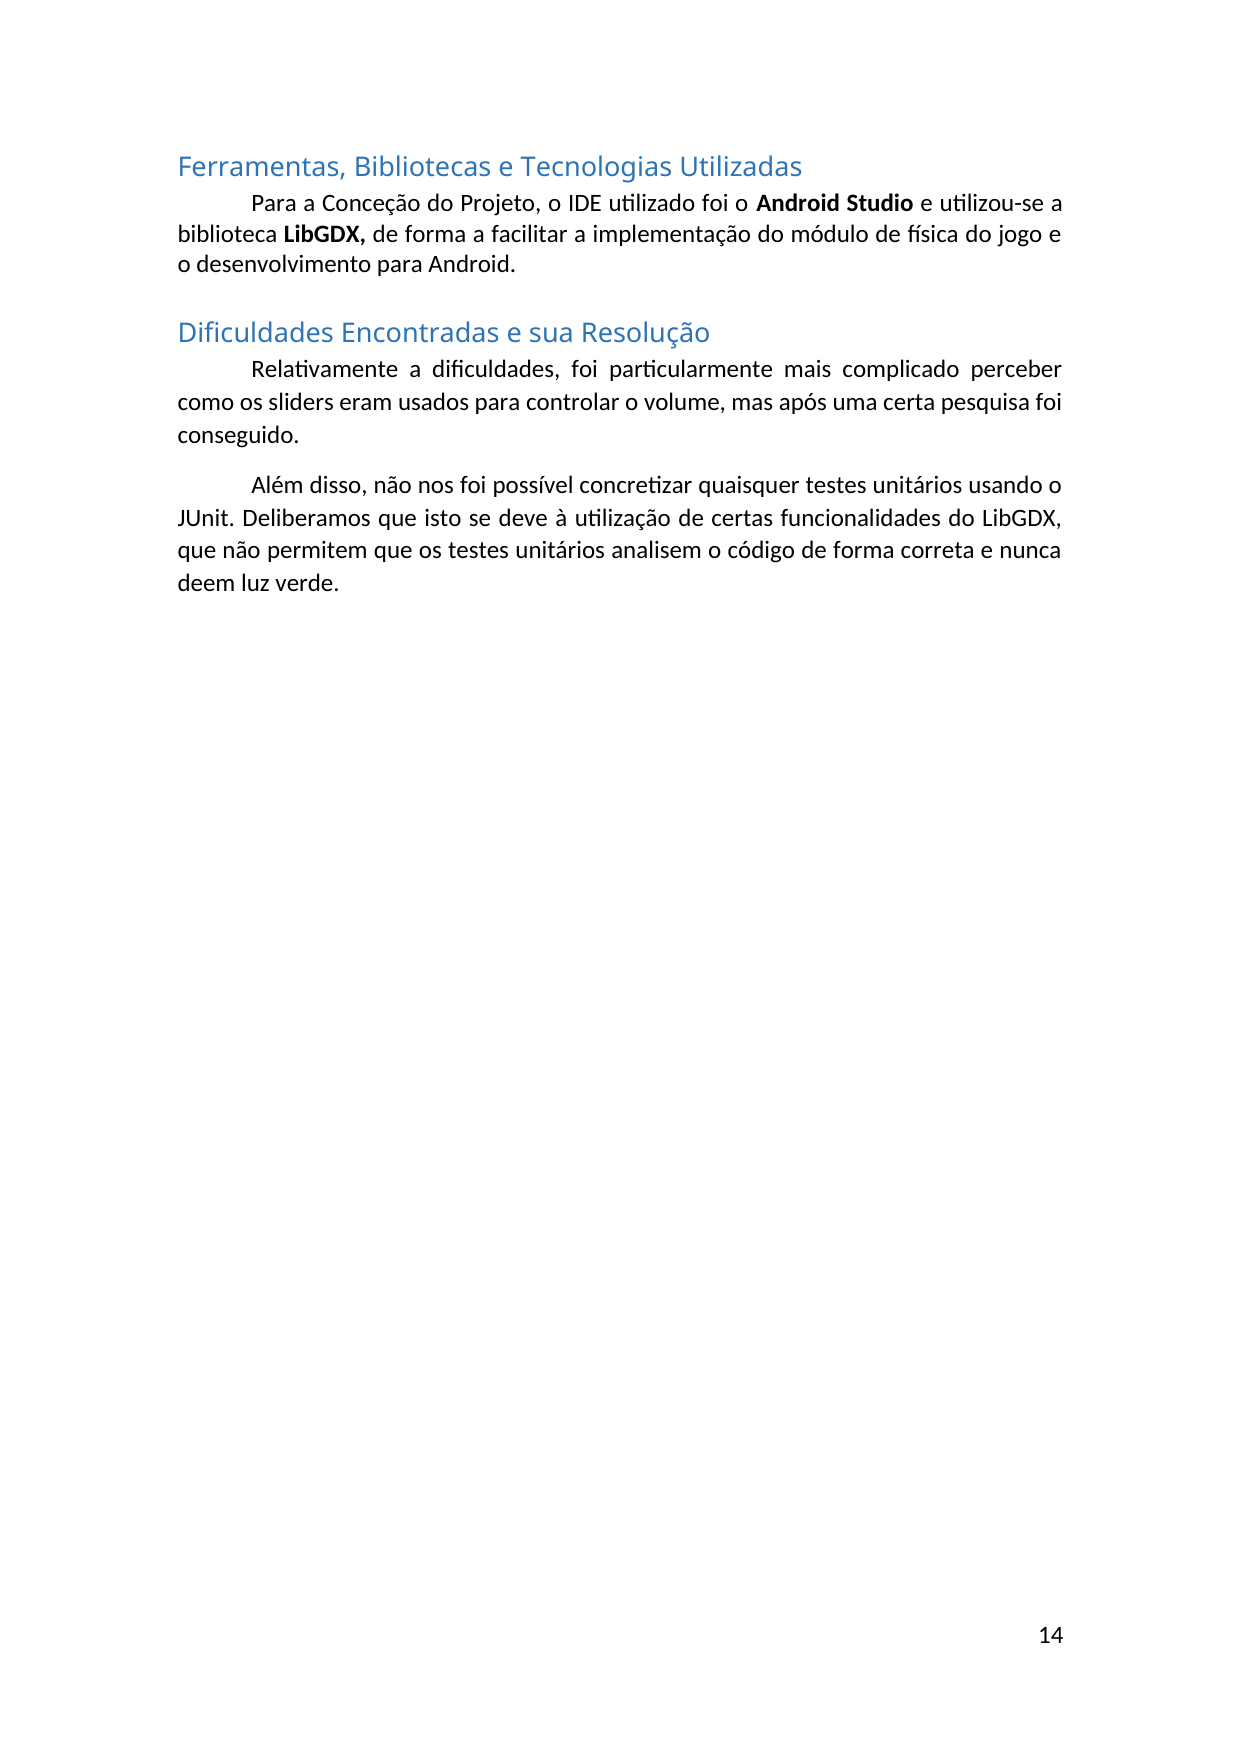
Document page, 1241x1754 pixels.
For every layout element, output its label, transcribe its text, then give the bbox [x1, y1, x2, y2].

text Relativamente a dificuldades, foi particularmente mais complicado perceber como os sliders eram usados para controlar o volume, mas após uma certa pesquisa foi conseguido. [177, 353, 1063, 450]
text Para a Conceção do Projeto, o IDE utilizado foi o Android Studio e utilizou-se a biblioteca LibGDX, de forma a facilitar a implementação do módulo de física do jogo e o desenvolvimento para Android. [177, 187, 1063, 279]
text Além disso, não nos foi possível concretizar quaisquer testes unitários usando o JUnit. Deliberamos que isto se deve à utilização de certas funcionalidades do LibGDX, que não permitem que os testes unitários analisem o código de forma correta e nunca deem luz verde. [177, 469, 1063, 598]
subtitle Dificuldades Encontradas e sua Resolução [177, 314, 1063, 351]
subtitle Ferramentas, Bibliotecas e Tecnologias Utilizadas [177, 148, 1063, 184]
